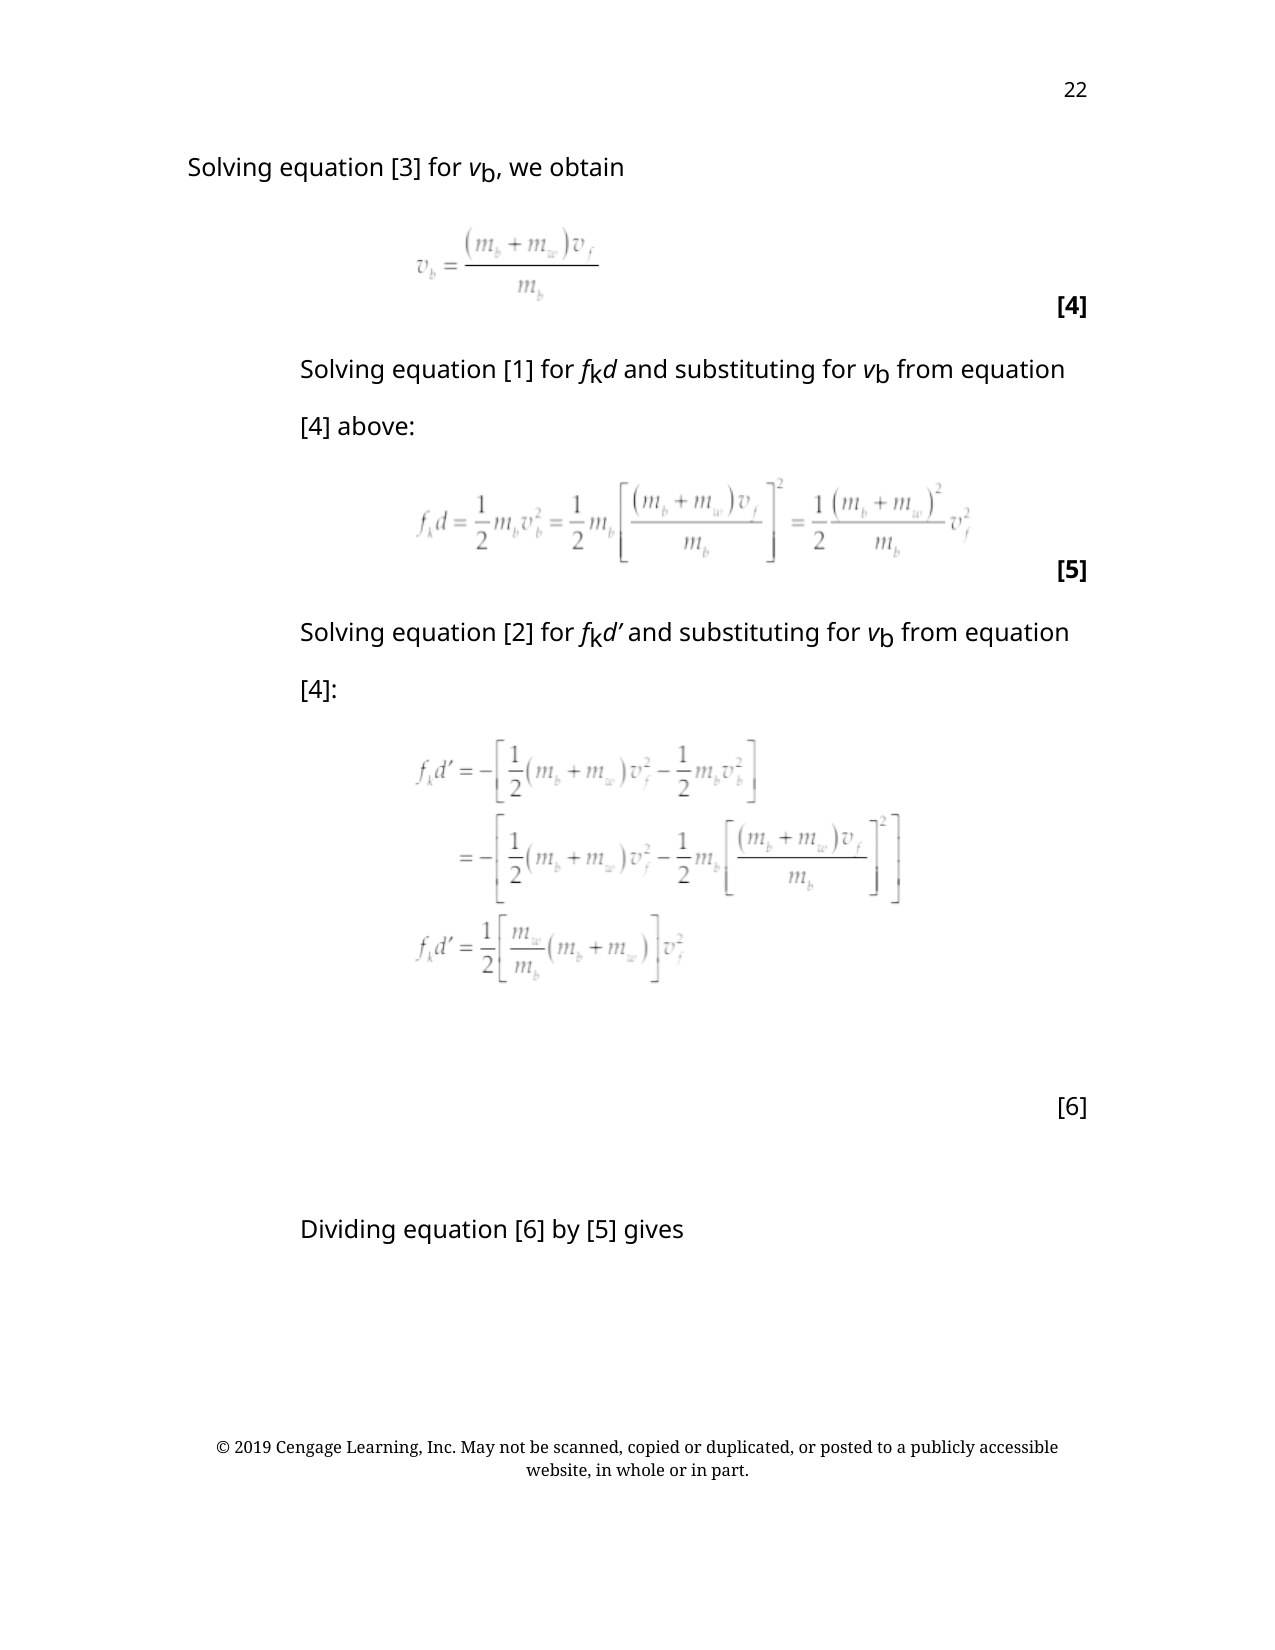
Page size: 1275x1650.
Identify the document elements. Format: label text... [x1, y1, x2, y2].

text Solving equation [1] for fkd and substituting for vb from equation [4] above: [187, 351, 1087, 442]
text [5] [187, 472, 1087, 585]
text [6] [187, 735, 1087, 1123]
text Dividing equation [6] by [5] gives [187, 1212, 1087, 1246]
text Solving equation [2] for fkd’ and substituting for vb from equation [4]: [187, 615, 1087, 706]
text [4] [187, 222, 1087, 322]
text Solving equation [3] for vb, we obtain [187, 150, 1087, 190]
